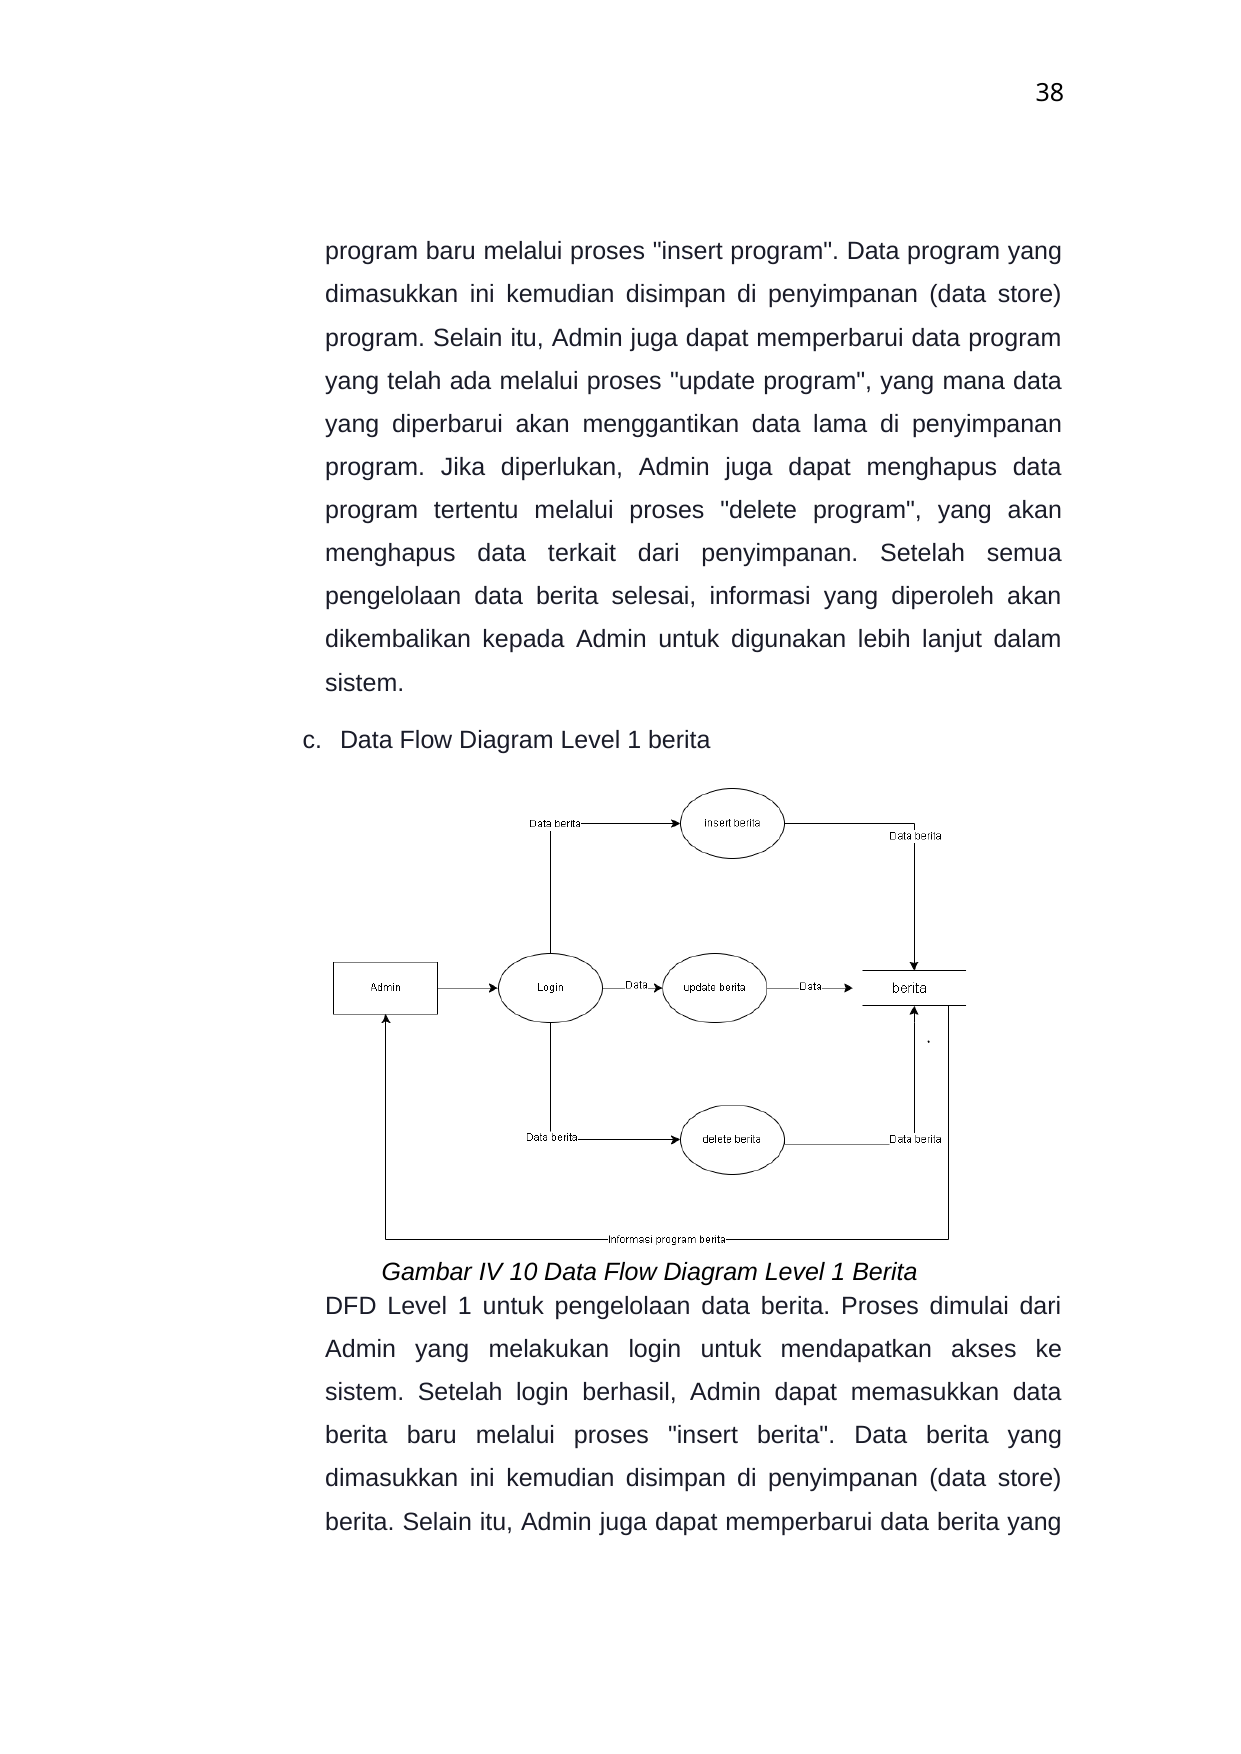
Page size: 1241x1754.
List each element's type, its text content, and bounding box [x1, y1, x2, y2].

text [325, 236, 1063, 696]
list Data Flow Diagram Level 1 berita [302, 725, 1050, 753]
picture [333, 788, 967, 1248]
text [325, 782, 1063, 1535]
